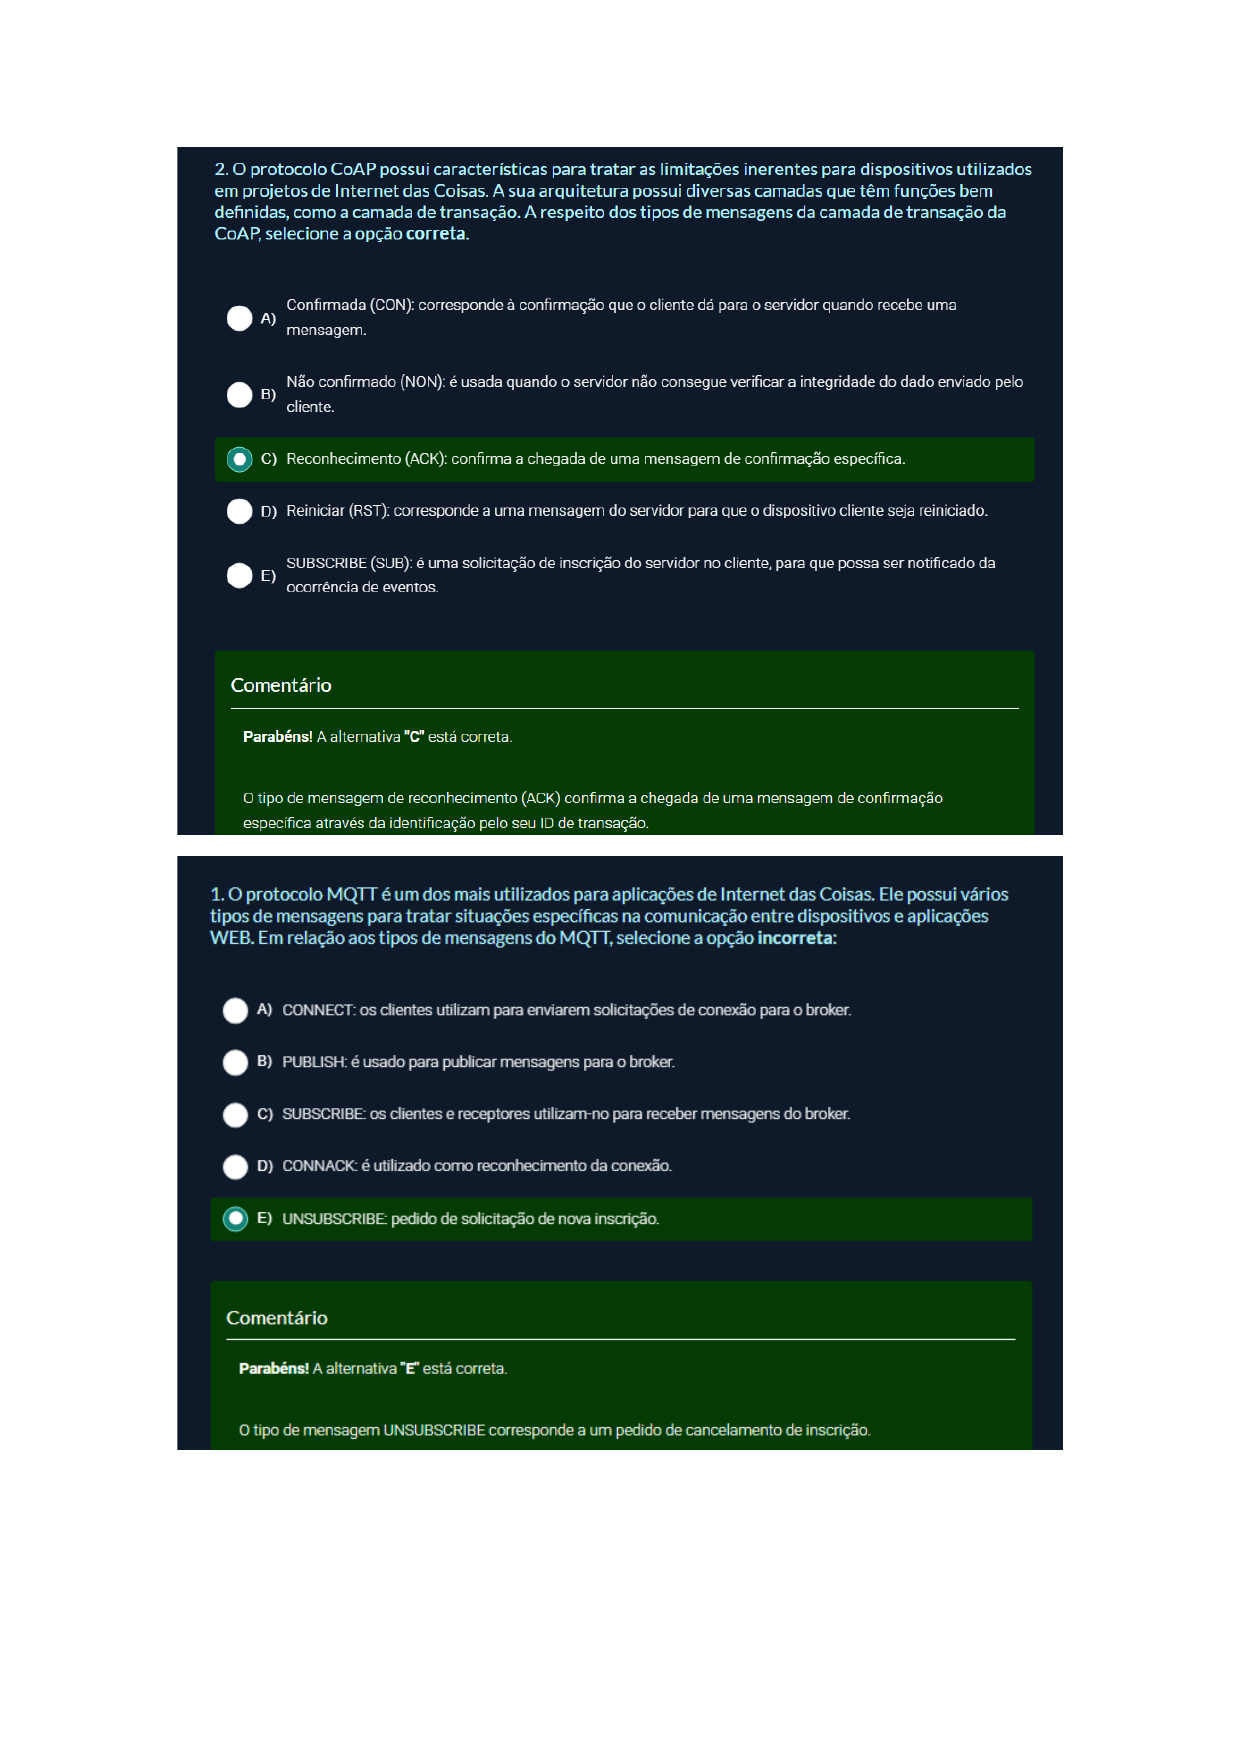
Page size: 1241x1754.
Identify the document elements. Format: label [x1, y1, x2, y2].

picture [177, 147, 1063, 835]
picture [177, 856, 1063, 1450]
